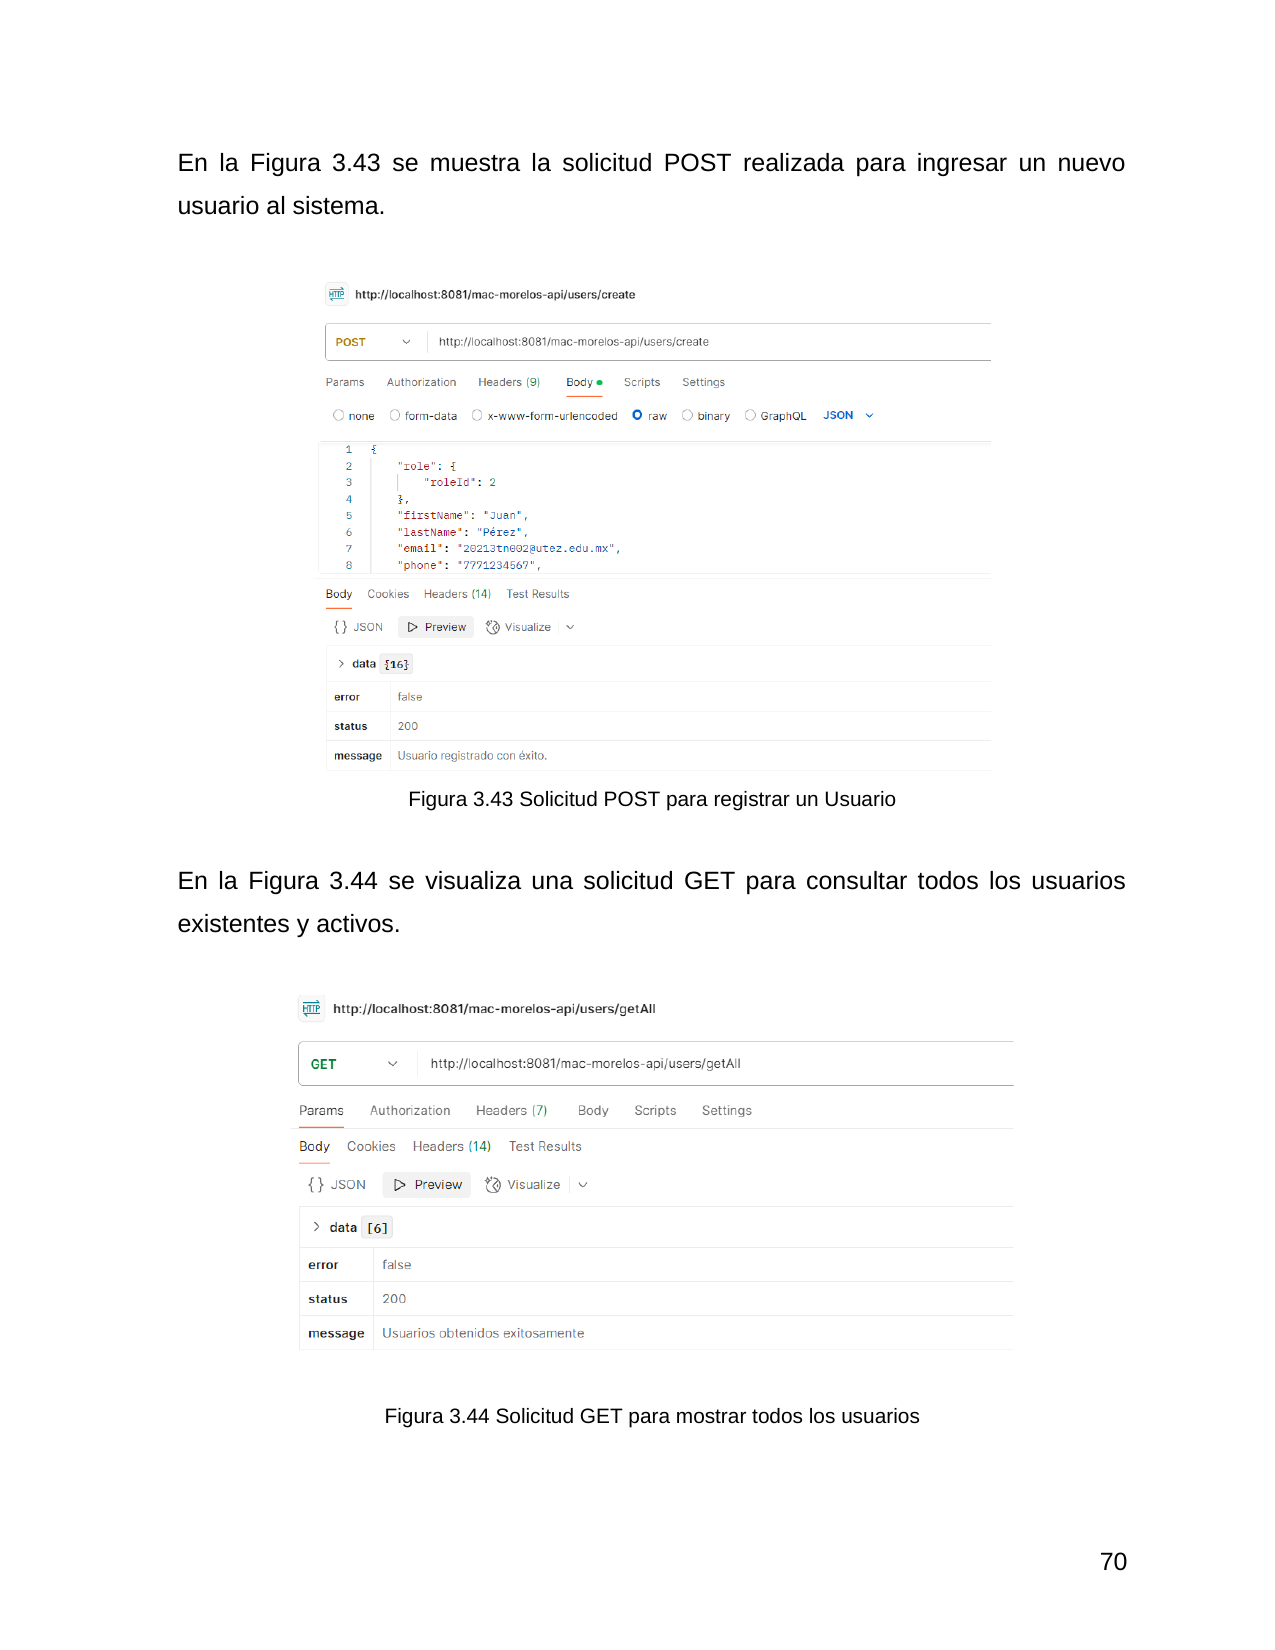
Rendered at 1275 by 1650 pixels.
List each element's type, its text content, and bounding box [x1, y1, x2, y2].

picture [290, 995, 1014, 1390]
picture [313, 277, 991, 773]
